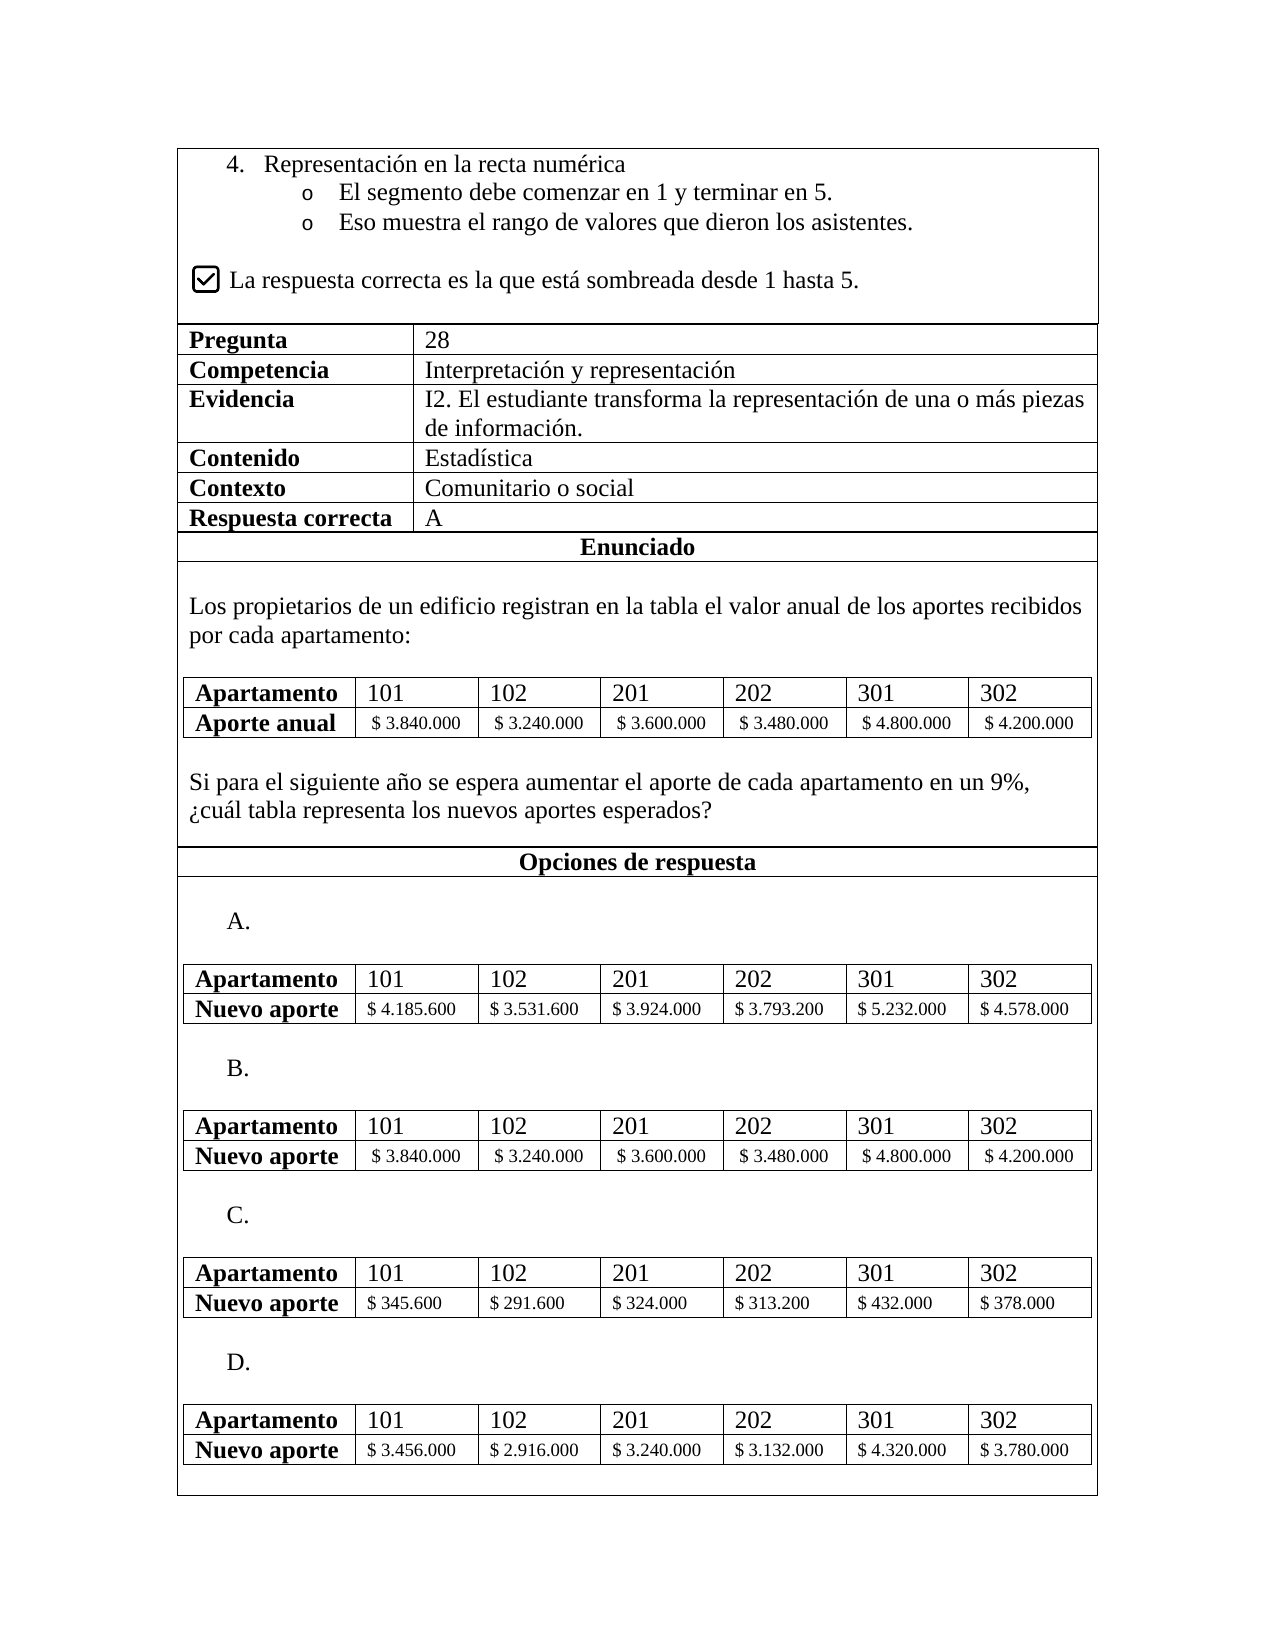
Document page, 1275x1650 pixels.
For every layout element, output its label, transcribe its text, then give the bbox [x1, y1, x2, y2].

table_cell Contenido [178, 443, 413, 472]
table_cell Opciones de respuesta [178, 848, 1097, 876]
table_cell Interpretación y representación [414, 355, 1097, 383]
table_cell Comunitario o social [414, 473, 1097, 502]
table_cell Competencia [178, 355, 413, 383]
table_header 28 [414, 325, 1097, 354]
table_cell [178, 149, 1098, 323]
table_cell Enunciado [178, 533, 1097, 561]
table_cell [178, 877, 1097, 1495]
table_header Pregunta [178, 325, 413, 354]
table_cell A [414, 503, 1097, 531]
table_cell Respuesta correcta [178, 503, 413, 531]
table_cell Estadística [414, 443, 1097, 472]
table_cell I2. El estudiante transforma la representación de una o más piezas de información. [414, 385, 1097, 442]
table_cell Los propietarios de un edificio registran en la tabla el valor anual de los aportes recibidos por cada apartamento: Si para el siguiente año se espera aumentar el aporte de cada apartamento en un 9%, ¿cuál tabla representa los nuevos aportes esperados? [178, 562, 1097, 846]
table_cell Contexto [178, 473, 413, 502]
table_cell Evidencia [178, 385, 413, 442]
